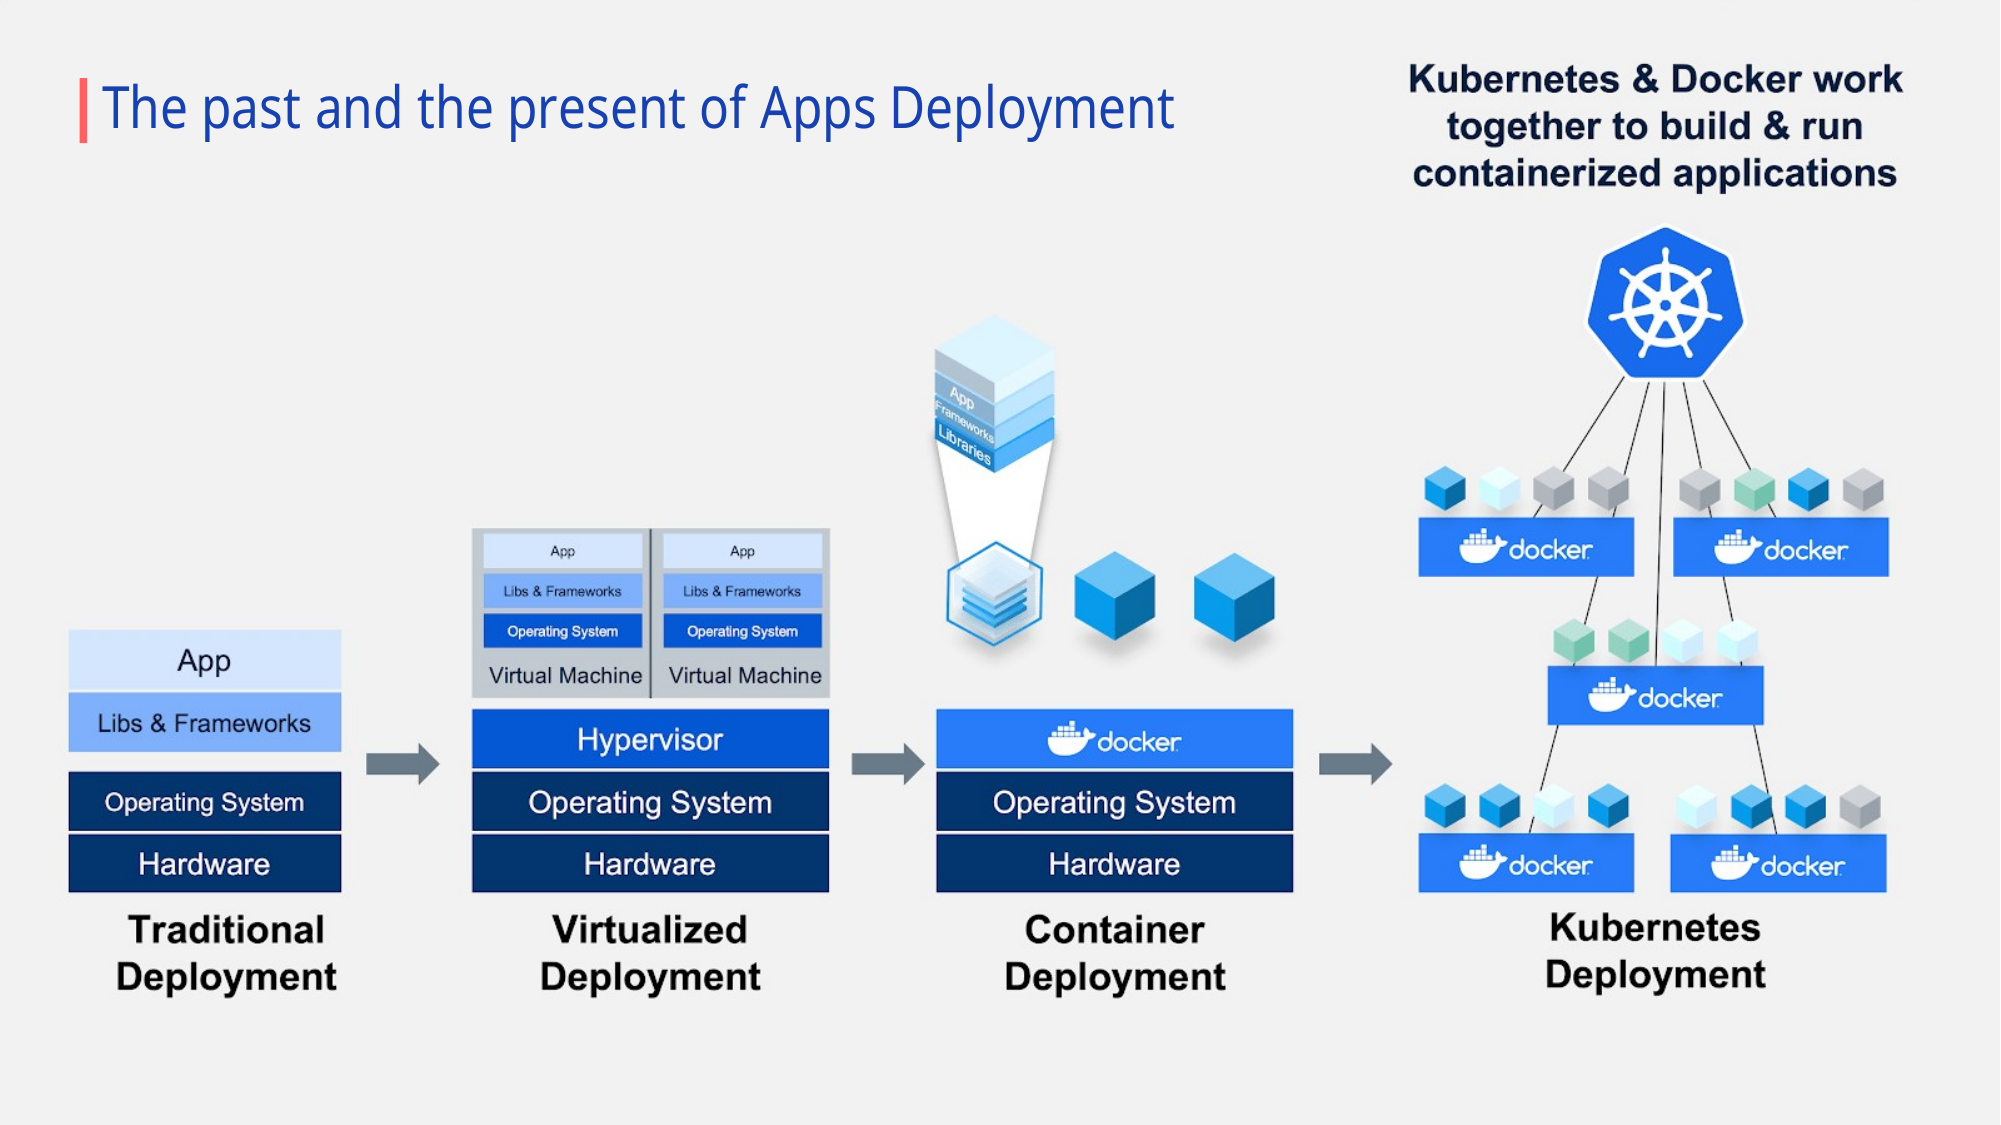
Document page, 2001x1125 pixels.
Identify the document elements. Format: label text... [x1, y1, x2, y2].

picture [0, 0, 2000, 1125]
subtitle The past and the present of Apps Deployment [102, 75, 2000, 142]
